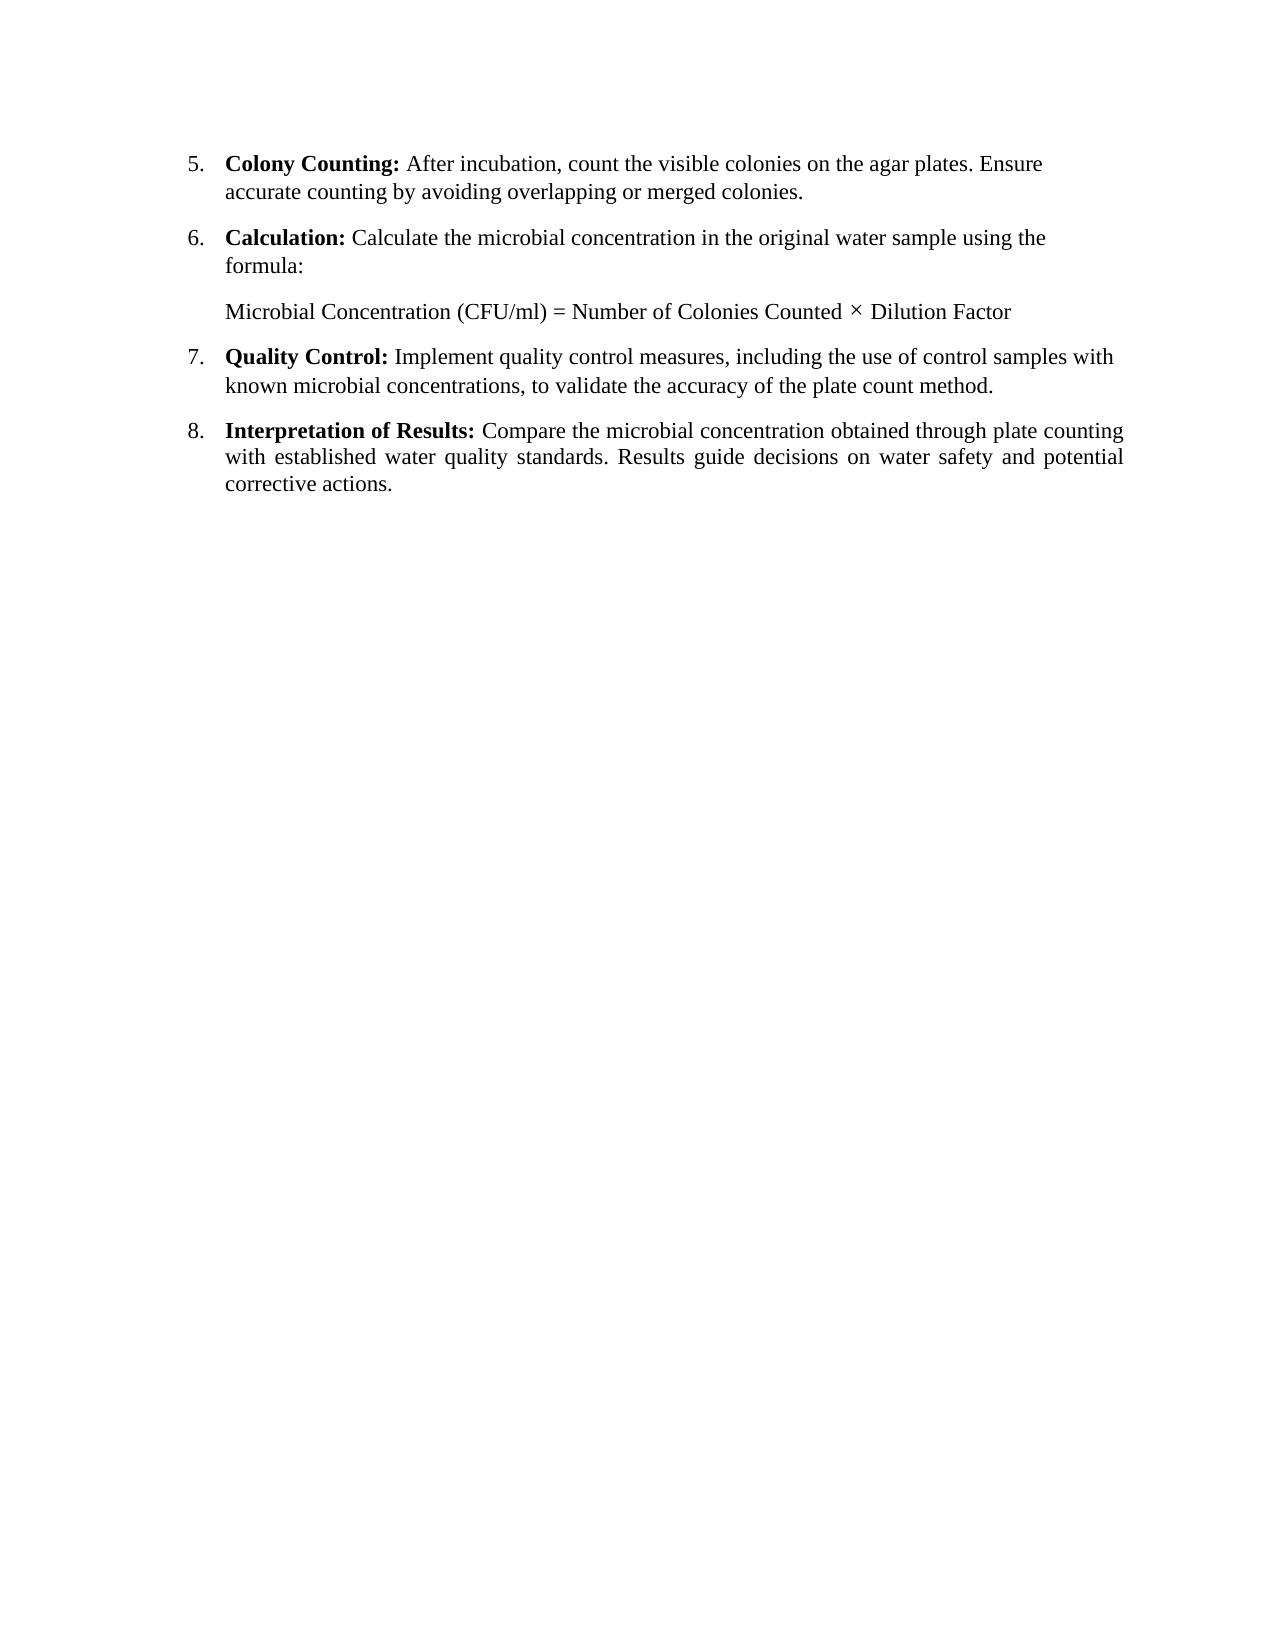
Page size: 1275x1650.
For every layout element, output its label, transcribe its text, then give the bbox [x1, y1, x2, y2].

list Quality Control: Implement quality control measures, including the use of control samples with known microbial concentrations, to validate the accuracy of the plate count method. [187, 343, 1125, 398]
list Calculation: Calculate the microbial concentration in the original water sample using the formula: [187, 223, 1125, 278]
text Microbial Concentration (CFU/ml) = Number of Colonies Counted Dilution Factor [225, 297, 1125, 325]
list Interpretation of Results: Compare the microbial concentration obtained through plate counting with established water quality standards. Results guide decisions on water safety and potential corrective actions. [187, 417, 1125, 496]
list Colony Counting: After incubation, count the visible colonies on the agar plates. Ensure accurate counting by avoiding overlapping or merged colonies. [187, 150, 1125, 205]
